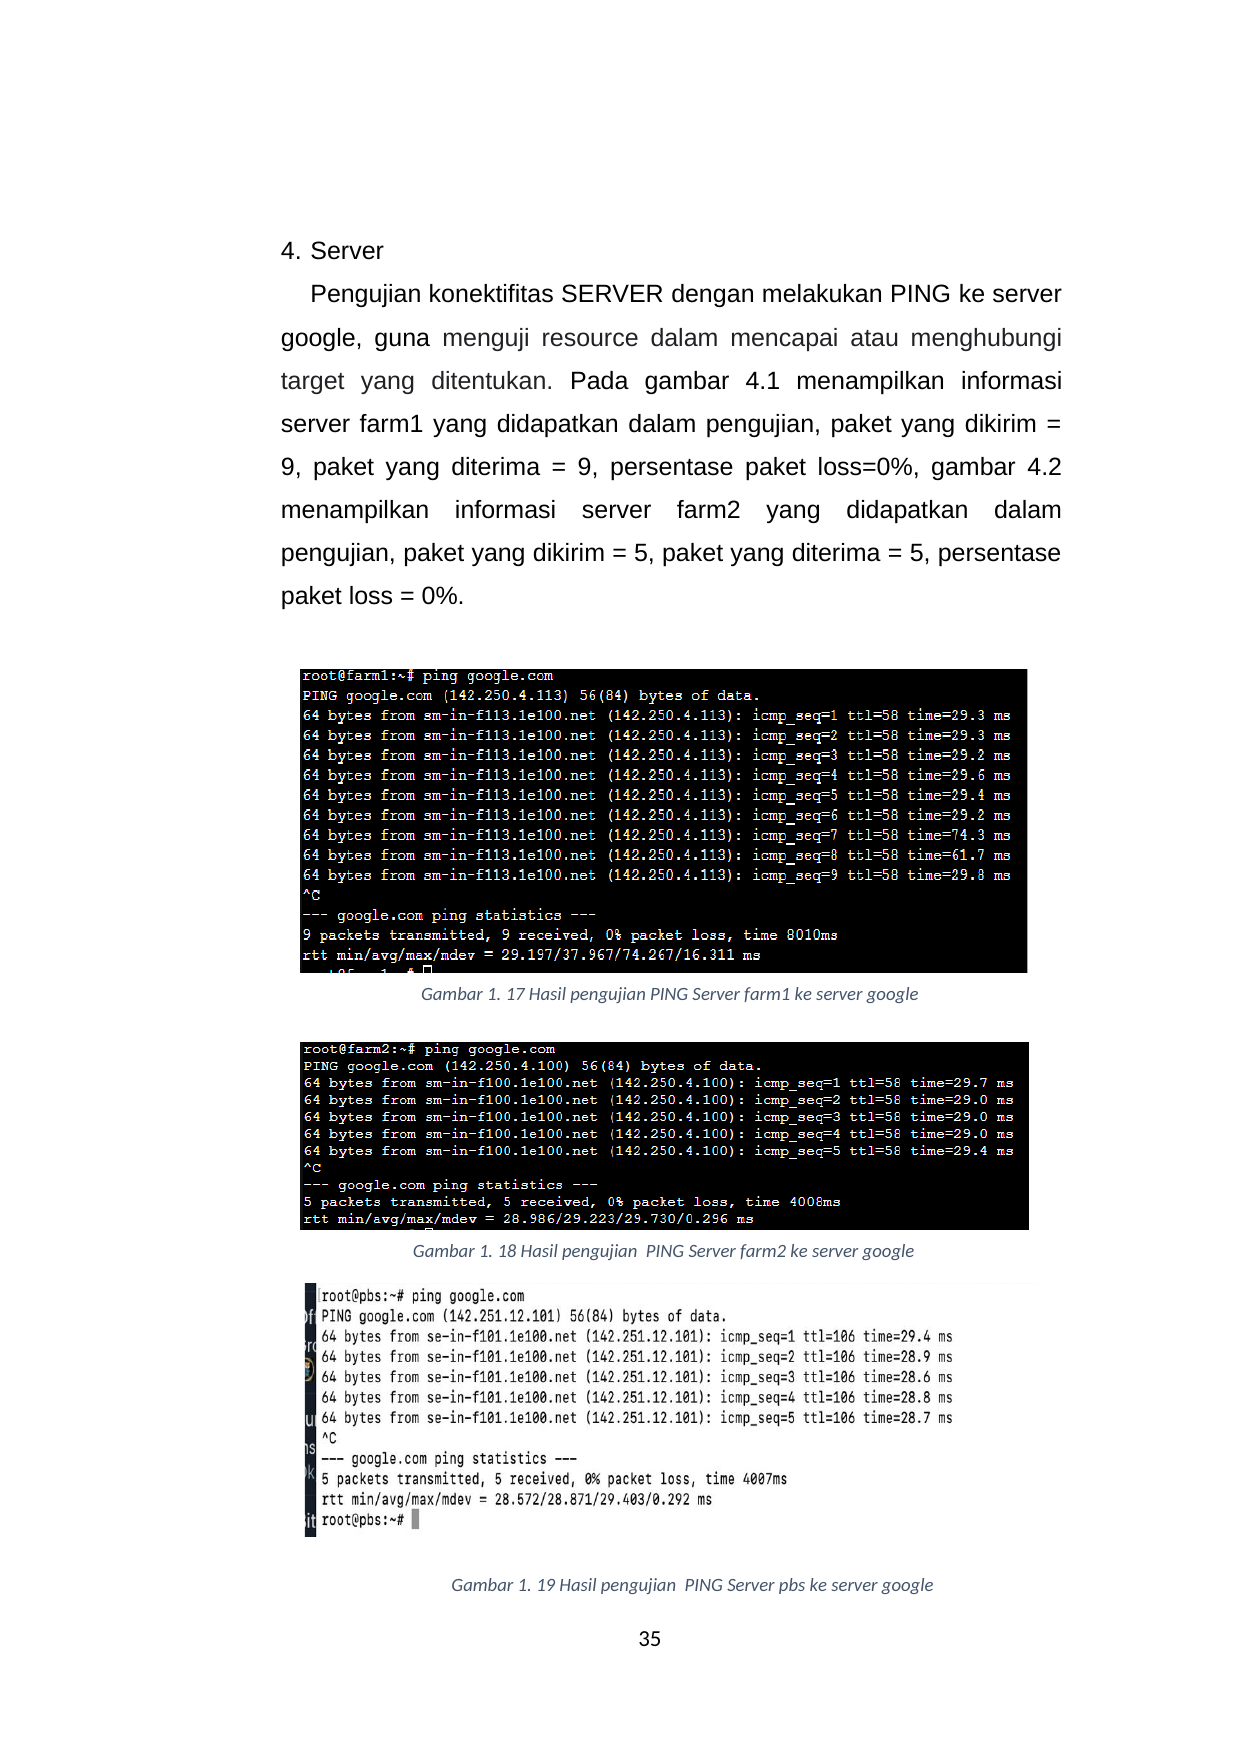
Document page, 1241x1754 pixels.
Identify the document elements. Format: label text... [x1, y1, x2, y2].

list Server [281, 236, 1063, 265]
picture [300, 1042, 1029, 1230]
picture [300, 669, 1028, 973]
picture [304, 1283, 1036, 1537]
list Pengujian konektifitas SERVER dengan melakukan PING ke server google, guna menguji resource dalam mencapai atau menghubungi target yang ditentukan. Pada gambar 4.1 menampilkan informasi server farm1 yang didapatkan dalam pengujian, paket yang dikirim = 9, paket yang diterima = 9, persentase paket loss=0%, gambar 4.2 menampilkan informasi server farm2 yang didapatkan dalam pengujian, paket yang dikirim = 5, paket yang diterima = 5, persentase paket loss = 0%. [281, 279, 1063, 610]
